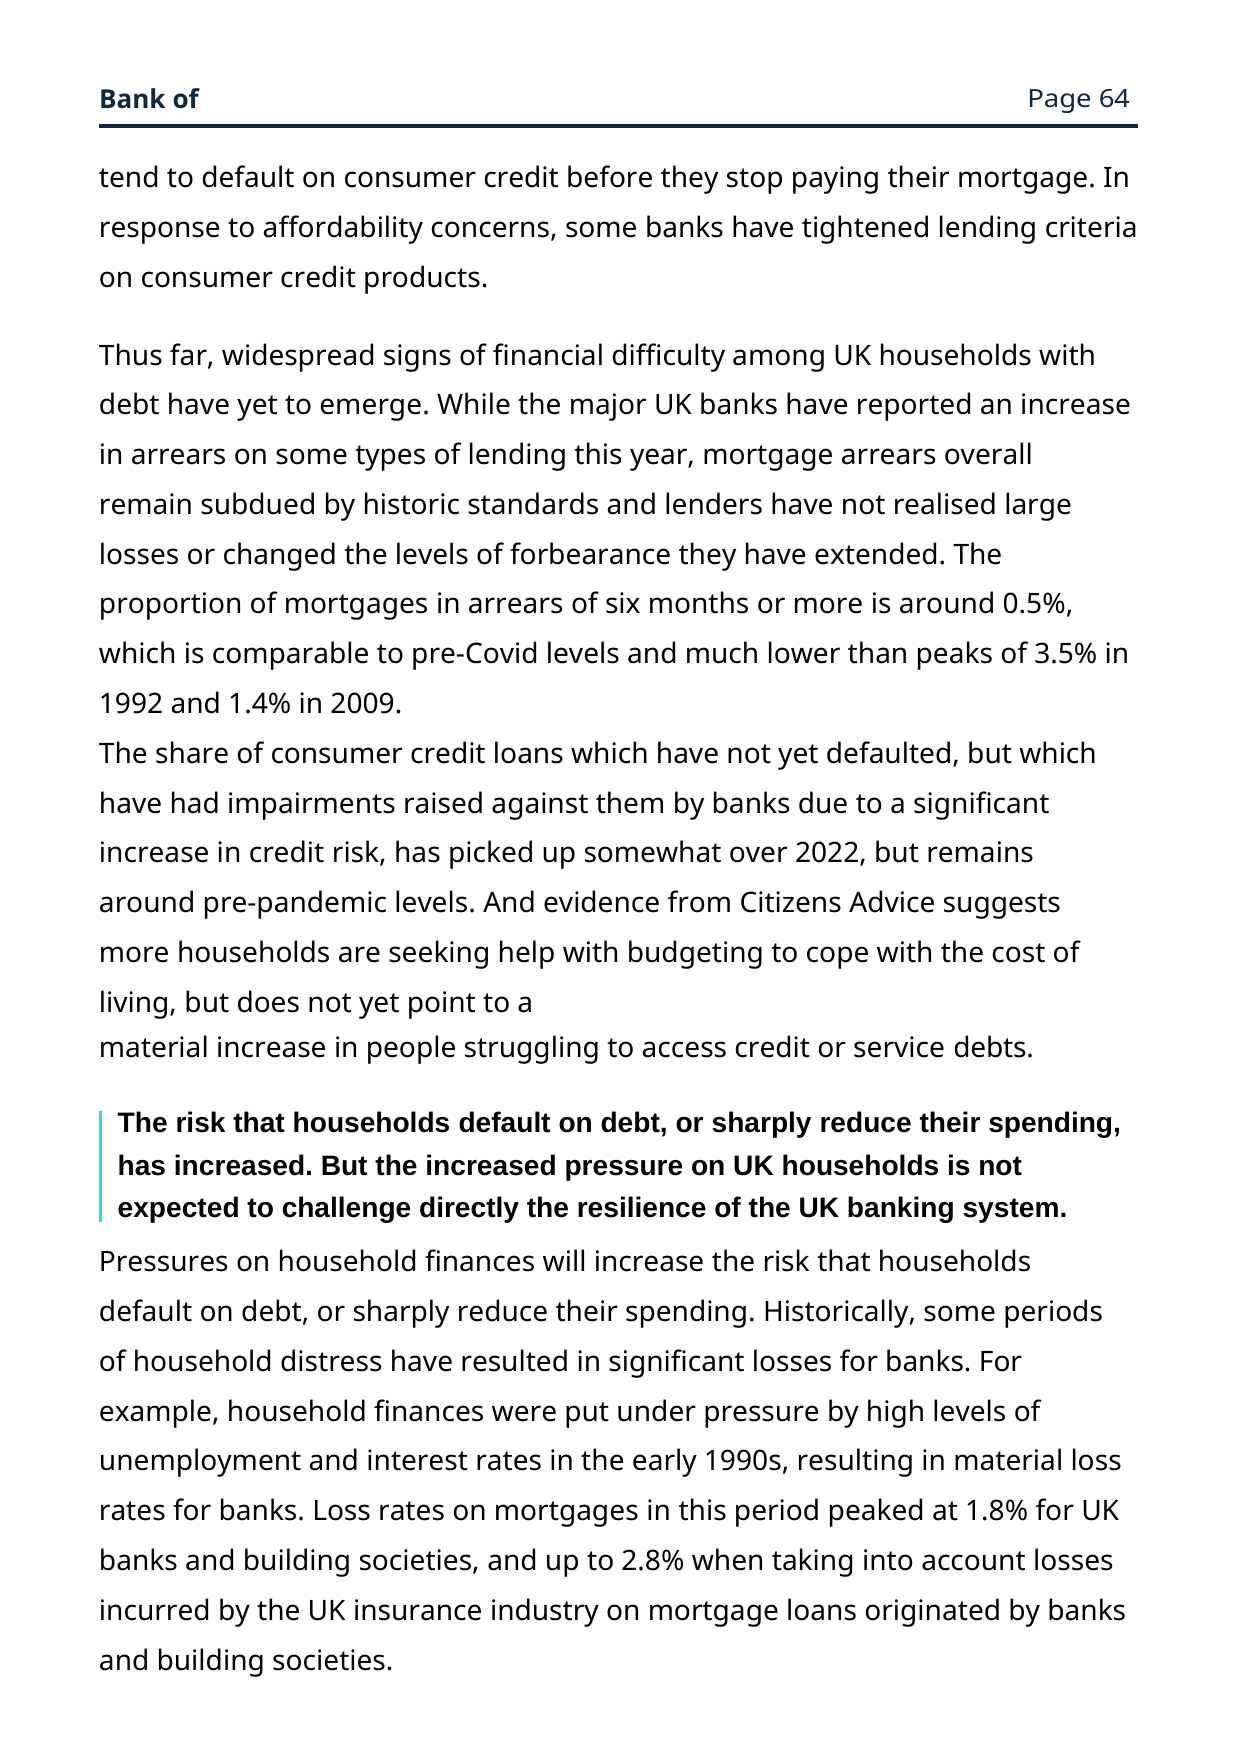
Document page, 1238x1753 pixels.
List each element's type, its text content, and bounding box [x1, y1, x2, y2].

text material increase in people struggling to access credit or service debts. [99, 1032, 1149, 1063]
text The share of consumer credit loans which have not yet defaulted, but which have had impairments raised against them by banks due to a significant increase in credit risk, has picked up somewhat over 2022, but remains around pre-pandemic levels. And evidence from Citizens Advice suggests more households are seeking help with budgeting to cope with the cost of living, but does not yet point to a [99, 733, 1127, 1020]
text Thus far, widespread signs of financial difficulty among UK households with debt have yet to emerge. While the major UK banks have reported an increase in arrears on some types of lending this year, mortgage arrears overall remain subdued by historic standards and lenders have not realised large losses or changed the levels of forbearance they have extended. The proportion of mortgages in arrears of six months or more is around 0.5%, which is comparable to pre-Covid levels and much lower than peaks of 3.5% in 1992 and 1.4% in 2009. [99, 335, 1134, 722]
text Pressures on household finances will increase the risk that households default on debt, or sharply reduce their spending. Historically, some periods of household distress have resulted in significant losses for banks. For example, household finances were put under pressure by high levels of unemployment and interest rates in the early 1990s, resulting in material loss rates for banks. Loss rates on mortgages in this period peaked at 1.8% for UK banks and building societies, and up to 2.8% when taking into account losses incurred by the UK insurance industry on mortgage loans originated by banks and building societies. [99, 1242, 1127, 1678]
subtitle The risk that households default on debt, or sharply reduce their spending, has increased. But the increased pressure on UK households is not expected to challenge directly the resilience of the UK banking system. [117, 1106, 1138, 1223]
text tend to default on consumer credit before they stop paying their mortgage. In response to affordability concerns, some banks have tightened lending criteria on consumer credit products. [99, 158, 1149, 296]
